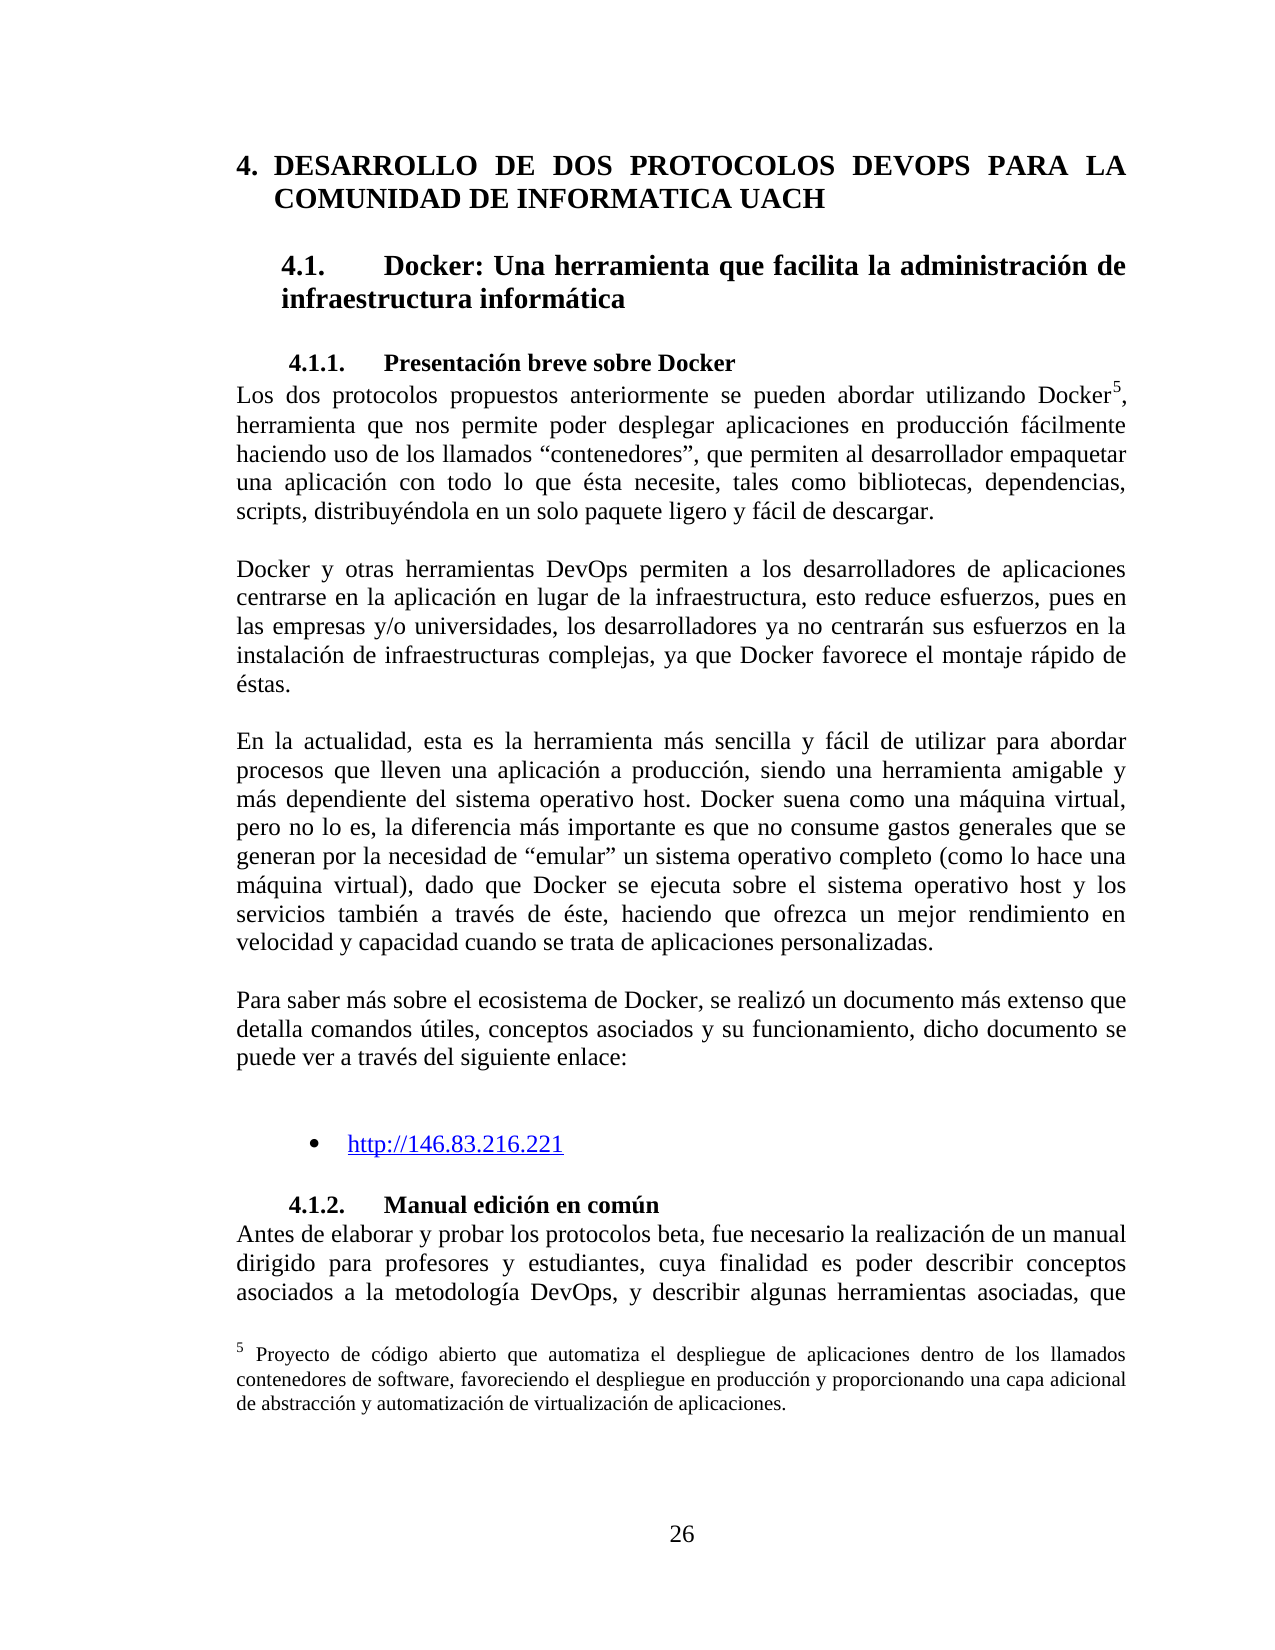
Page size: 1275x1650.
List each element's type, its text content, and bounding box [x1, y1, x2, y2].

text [236, 1219, 1127, 1305]
list http://146.83.216.221 [310, 1129, 1127, 1157]
text Docker y otras herramientas DevOps permiten a los desarrolladores de aplicaciones centrarse en la aplicación en lugar de la infraestructura, esto reduce esfuerzos, pues en las empresas y/o universidades, los desarrolladores ya no centrarán sus esfuerzos en la instalación de infraestructuras complejas, ya que Docker favorece el montaje rápido de éstas. [236, 554, 1127, 697]
text Los dos protocolos propuestos anteriormente se pueden abordar utilizando Docker, herramienta que nos permite poder desplegar aplicaciones en producción fácilmente haciendo uso de los llamados “contenedores”, que permiten al desarrollador empaquetar una aplicación con todo lo que ésta necesite, tales como bibliotecas, dependencias, scripts, distribuyéndola en un solo paquete ligero y fácil de descargar. [236, 376, 1127, 525]
text En la actualidad, esta es la herramienta más sencilla y fácil de utilizar para abordar procesos que lleven una aplicación a producción, siendo una herramienta amigable y más dependiente del sistema operativo host. Docker suena como una máquina virtual, pero no lo es, la diferencia más importante es que no consume gastos generales que se generan por la necesidad de “emular” un sistema operativo completo (como lo hace una máquina virtual), dado que Docker se ejecuta sobre el sistema operativo host y los servicios también a través de éste, haciendo que ofrezca un mejor rendimiento en velocidad y capacidad cuando se trata de aplicaciones personalizadas. [236, 726, 1127, 956]
text Para saber más sobre el ecosistema de Docker, se realizó un documento más extenso que detalla comandos útiles, conceptos asociados y su funcionamiento, dicho documento se puede ver a través del siguiente enlace: [236, 985, 1127, 1071]
subtitle Docker: Una herramienta que facilita la administración de infraestructura informática [281, 248, 1127, 315]
subtitle DESARROLLO DE DOS PROTOCOLOS DEVOPS PARA LA COMUNIDAD DE INFORMATICA UACH [236, 148, 1127, 215]
subtitle Manual edición en común [289, 1190, 1127, 1219]
subtitle Presentación breve sobre Docker [289, 348, 1127, 376]
